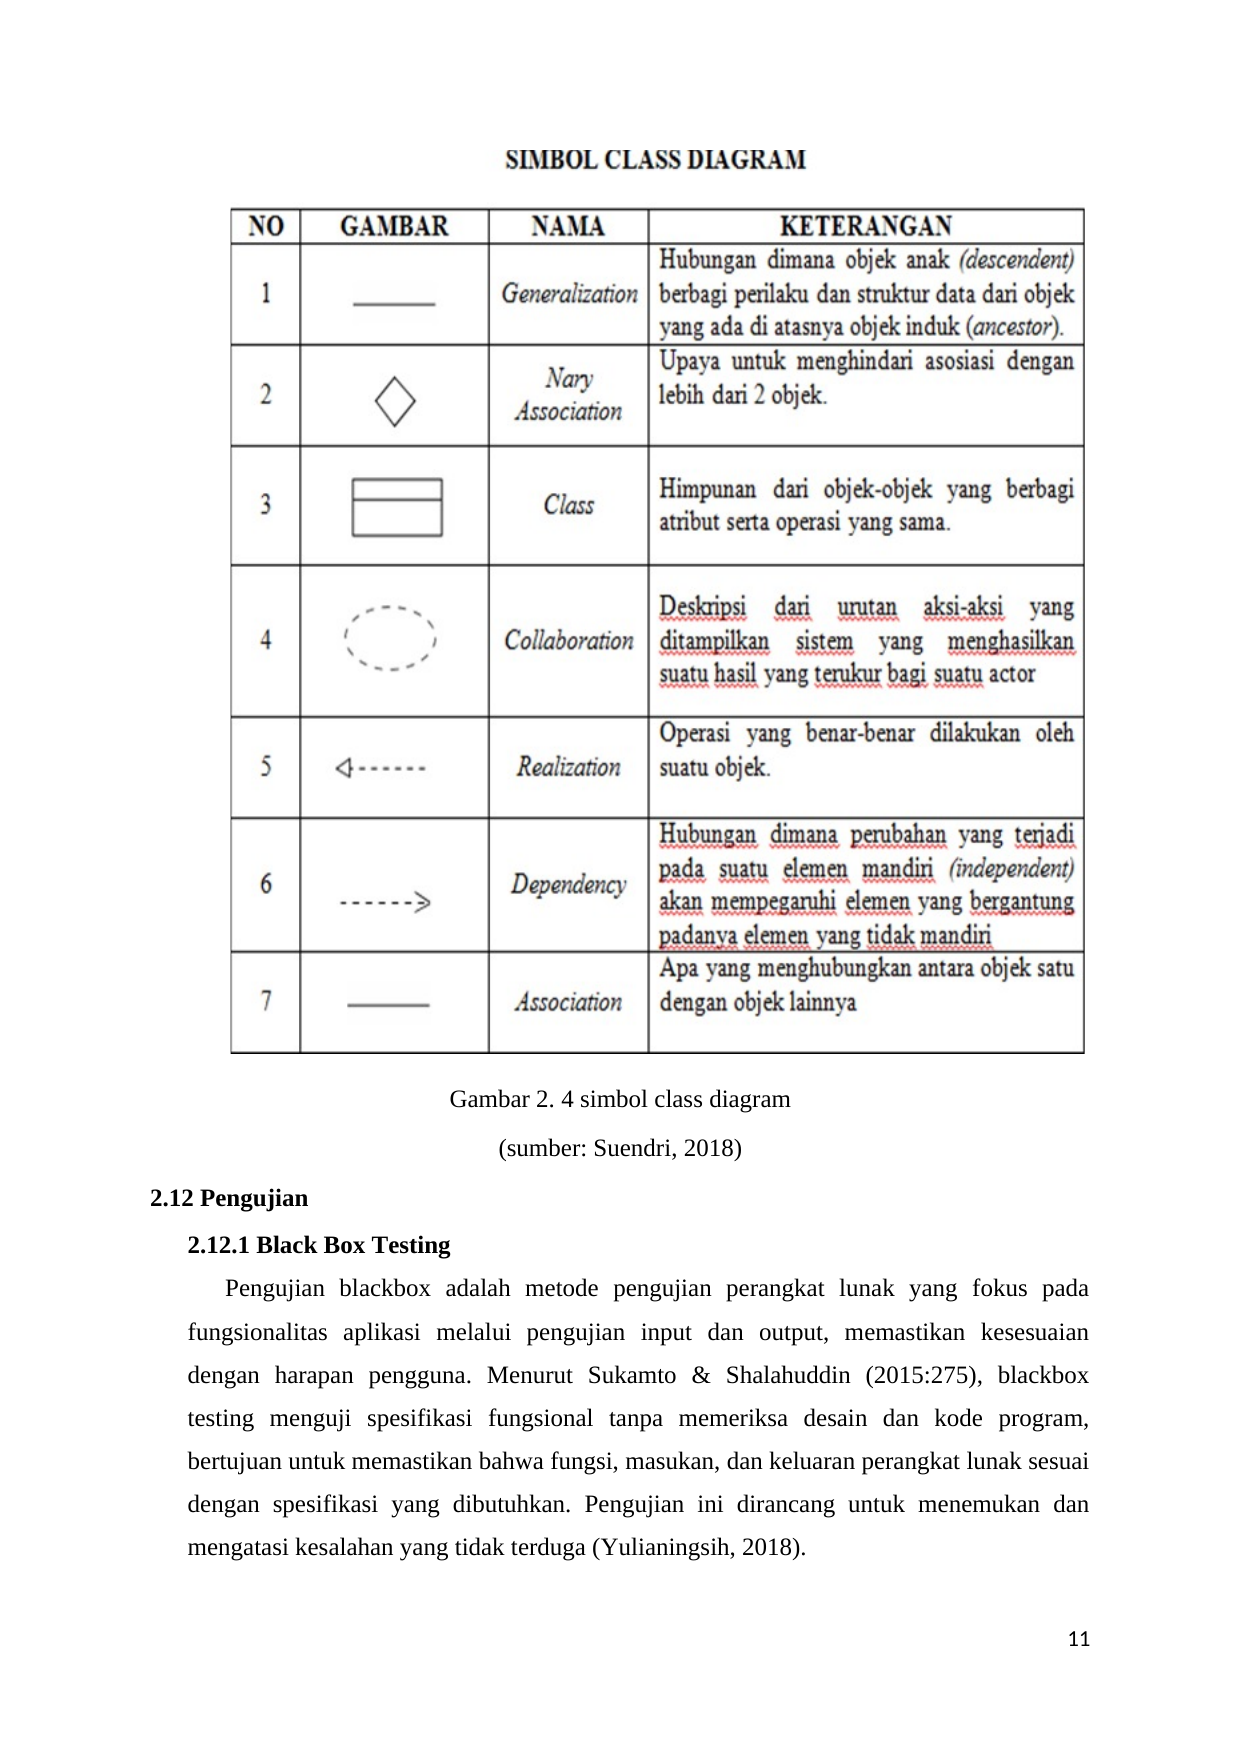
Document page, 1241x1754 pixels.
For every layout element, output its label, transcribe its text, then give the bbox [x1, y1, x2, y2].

subtitle 2.12.1 Black Box Testing [150, 1230, 1090, 1259]
text (sumber: Suendri, 2018) [150, 1133, 1090, 1162]
text Gambar 2. 4 simbol class diagram [150, 1084, 1090, 1113]
subtitle 2.12 Pengujian [150, 1183, 1090, 1212]
picture [230, 150, 1085, 1054]
list Pengujian blackbox adalah metode pengujian perangkat lunak yang fokus pada fungsionalitas aplikasi melalui pengujian input dan output, memastikan kesesuaian dengan harapan pengguna. Menurut Sukamto & Shalahuddin (2015:275), blackbox testing menguji spesifikasi fungsional tanpa memeriksa desain dan kode program, bertujuan untuk memastikan bahwa fungsi, masukan, dan keluaran perangkat lunak sesuai dengan spesifikasi yang dibutuhkan. Pengujian ini dirancang untuk menemukan dan mengatasi kesalahan yang tidak terduga (Yulianingsih, 2018). [187, 1273, 1090, 1561]
